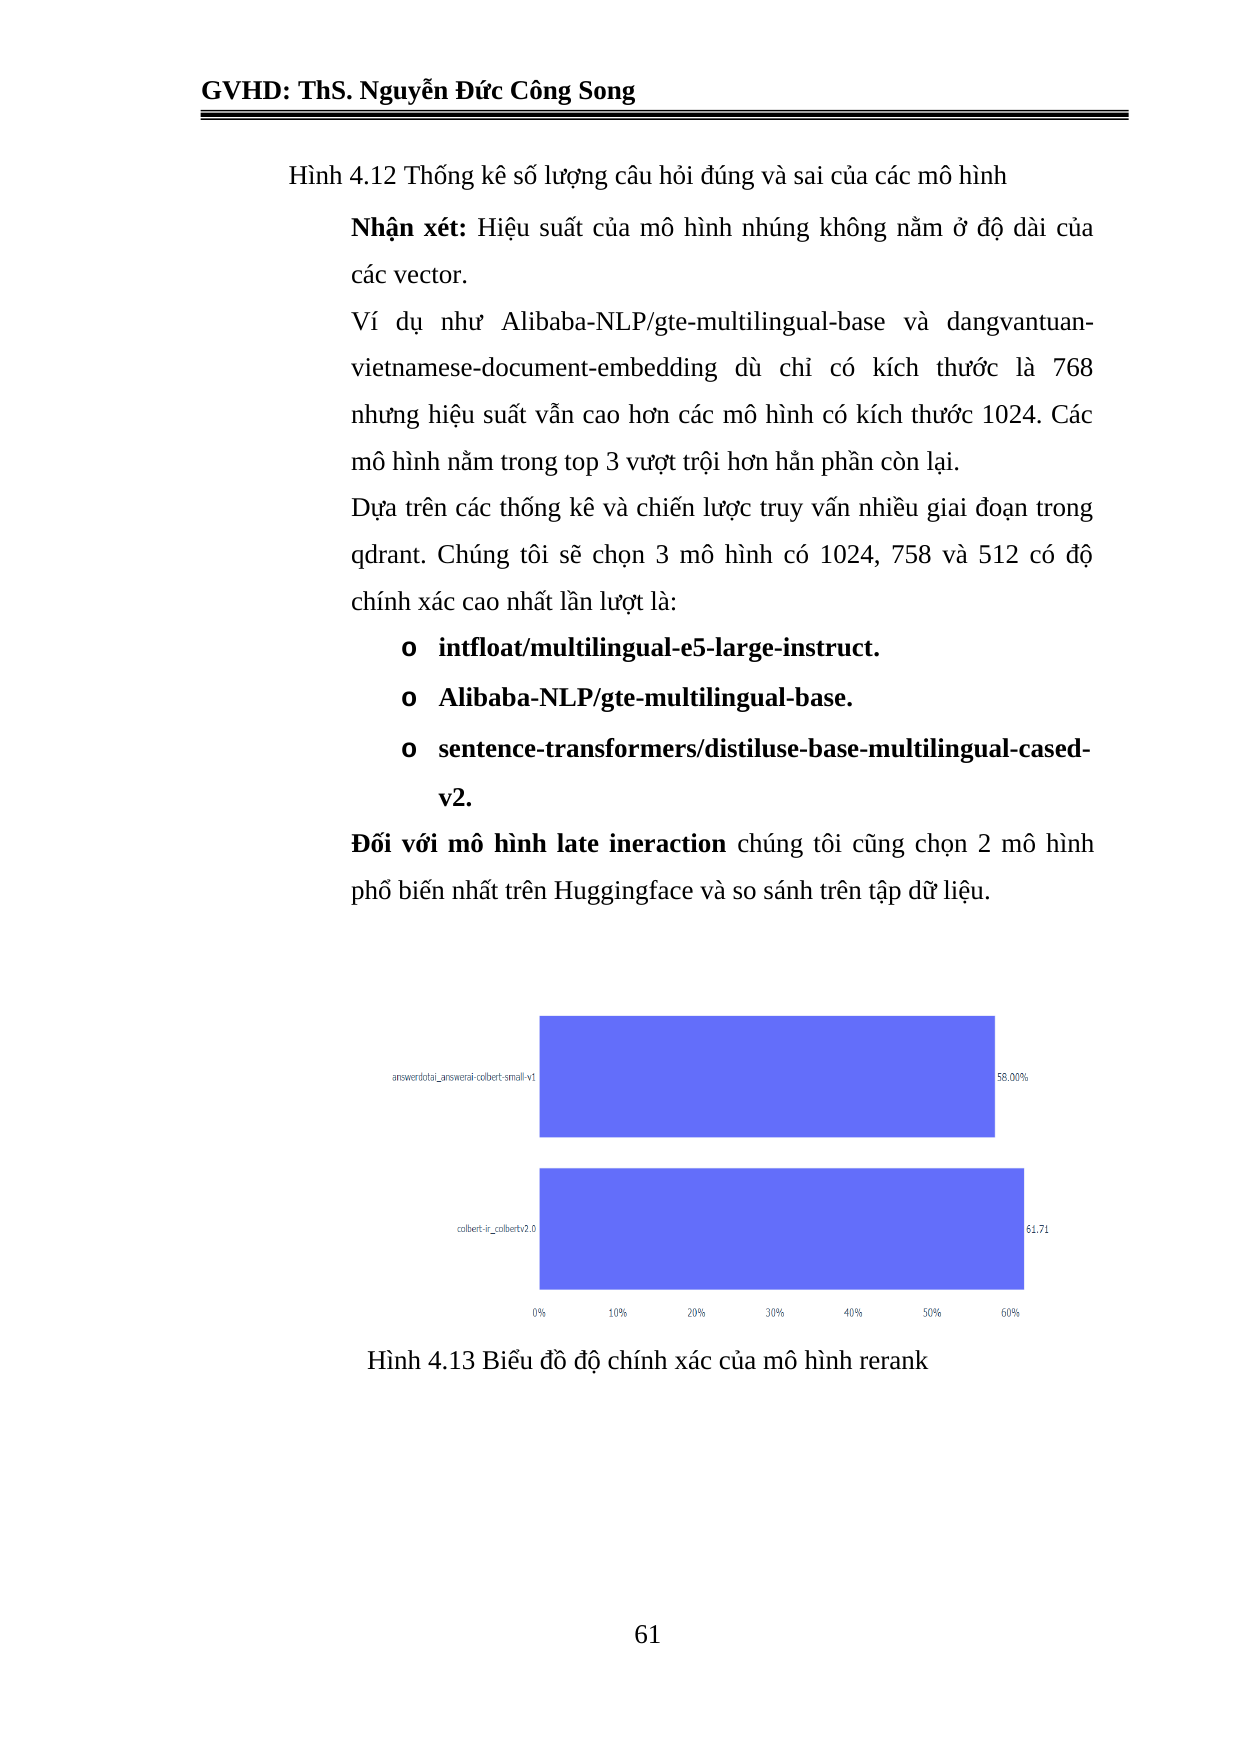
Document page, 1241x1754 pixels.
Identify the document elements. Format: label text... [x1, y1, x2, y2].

list sentence-transformers/distiluse-base-multilingual-cased-v2. [401, 732, 1094, 812]
list Alibaba-NLP/gte-multilingual-base. [401, 682, 1094, 715]
list intfloat/multilingual-e5-large-instruct. [401, 631, 1094, 665]
list Ví dụ như Alibaba-NLP/gte-multilingual-base và dangvantuan-vietnamese-document-embedding dù chỉ có kích thước là 768 nhưng hiệu suất vẫn cao hơn các mô hình có kích thước 1024. Các mô hình nằm trong top 3 vượt trội hơn hẳn phần còn lại. [351, 305, 1094, 476]
list Dựa trên các thống kê và chiến lược truy vấn nhiều giai đoạn trong qdrant. Chúng tôi sẽ chọn 3 mô hình có 1024, 758 và 512 có độ chính xác cao nhất lần lượt là: [351, 491, 1094, 616]
picture [388, 967, 1079, 1329]
list Đối với mô hình late ineraction chúng tôi cũng chọn 2 mô hình phổ biến nhất trên Huggingface và so sánh trên tập dữ liệu. [351, 827, 1094, 905]
list Nhận xét: Hiệu suất của mô hình nhúng không nằm ở độ dài của các vector. [351, 211, 1094, 289]
